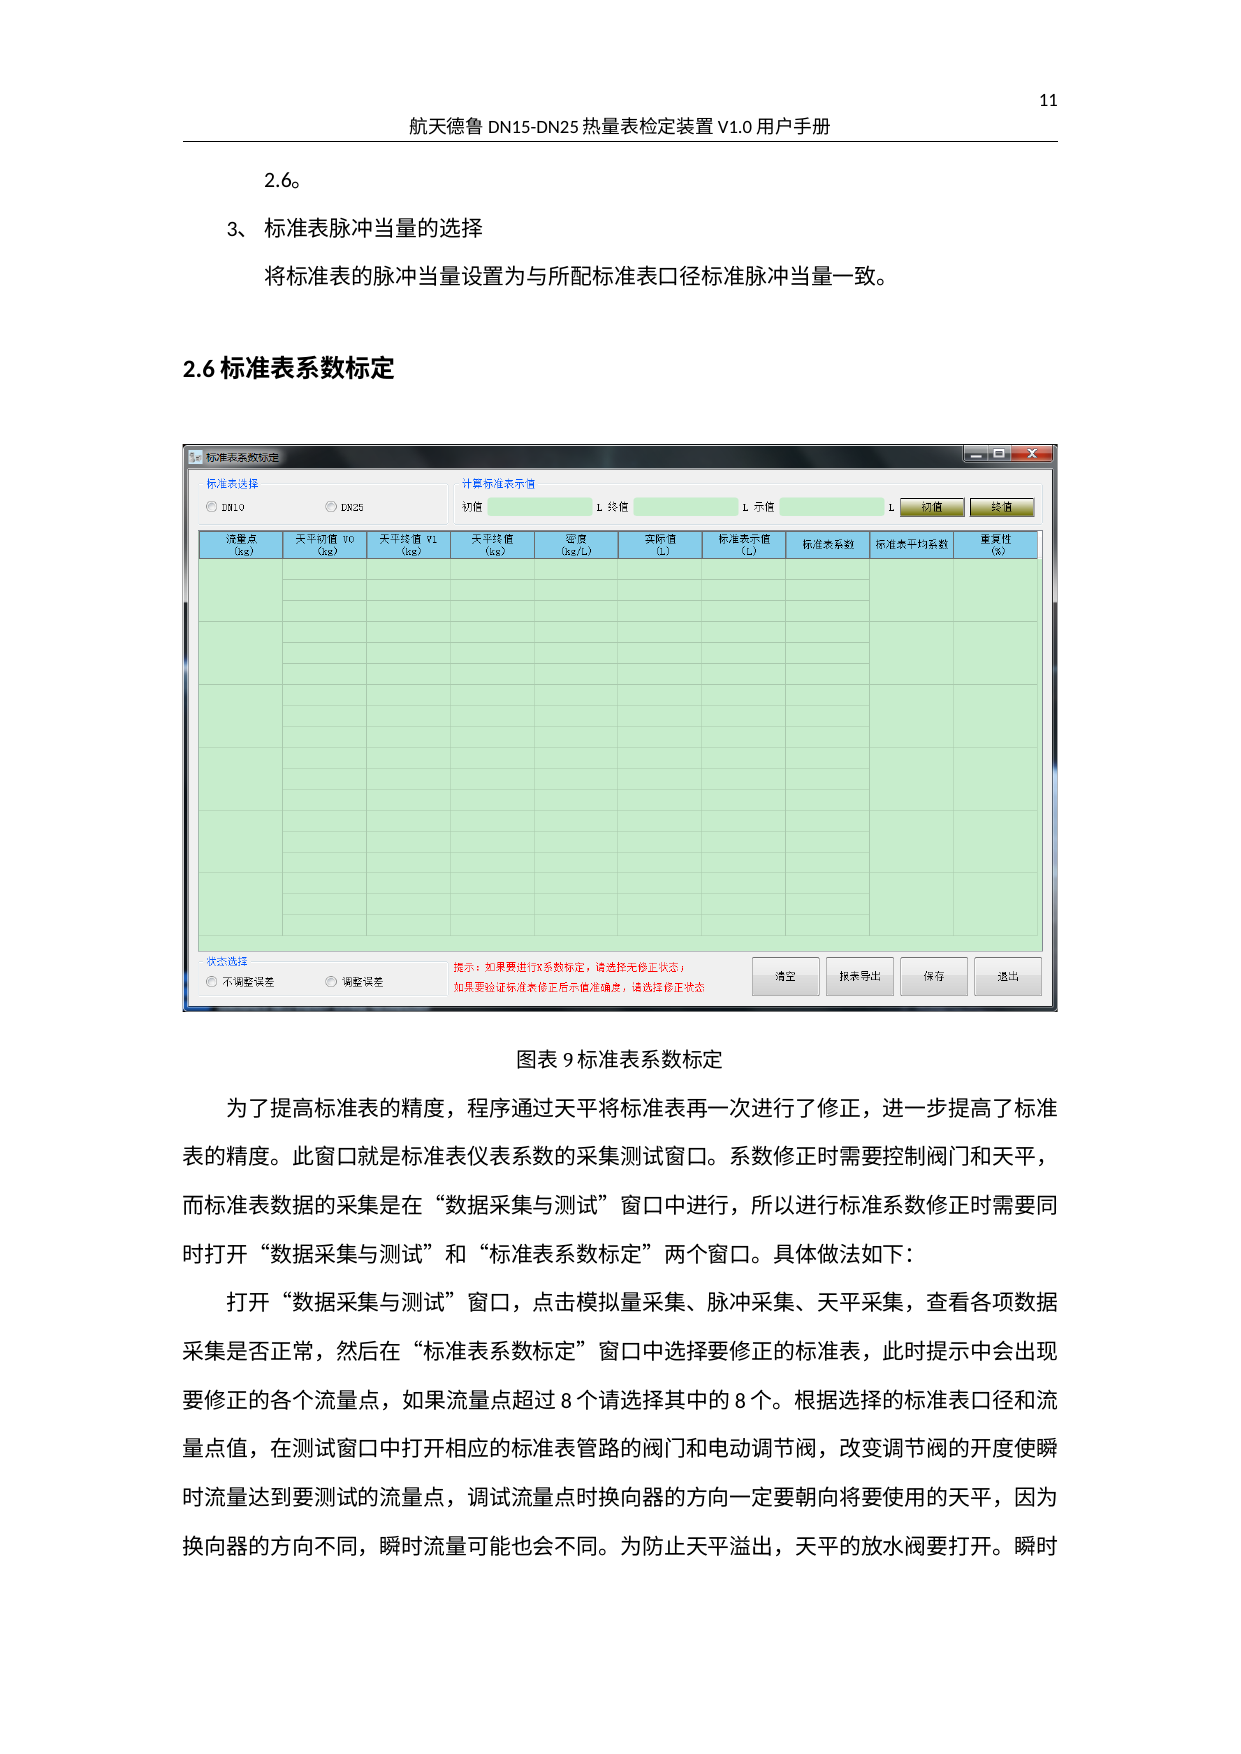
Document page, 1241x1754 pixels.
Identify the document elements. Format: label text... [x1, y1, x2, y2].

list 将标准表的脉冲当量设置为与所配标准表口径标准脉冲当量一致。 [264, 259, 1058, 291]
text 为了提高标准表的精度，程序通过天平将标准表再一次进行了修正，进一步提高了标准表的精度。此窗口就是标准表仪表系数的采集测试窗口。系数修正时需要控制阀门和天平，而标准表数据的采集是在“数据采集与测试”窗口中进行，所以进行标准系数修正时需要同时打开“数据采集与测试”和“标准表系数标定”两个窗口。具体做法如下： [183, 1090, 1058, 1269]
picture [182, 444, 1058, 1012]
subtitle 2.6标准表系数标定 [183, 334, 1058, 399]
text 图表 9 标准表系数标定 [183, 1043, 1058, 1075]
list 标准表脉冲当量的选择 [226, 210, 1058, 243]
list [264, 162, 1058, 194]
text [183, 1285, 1058, 1561]
